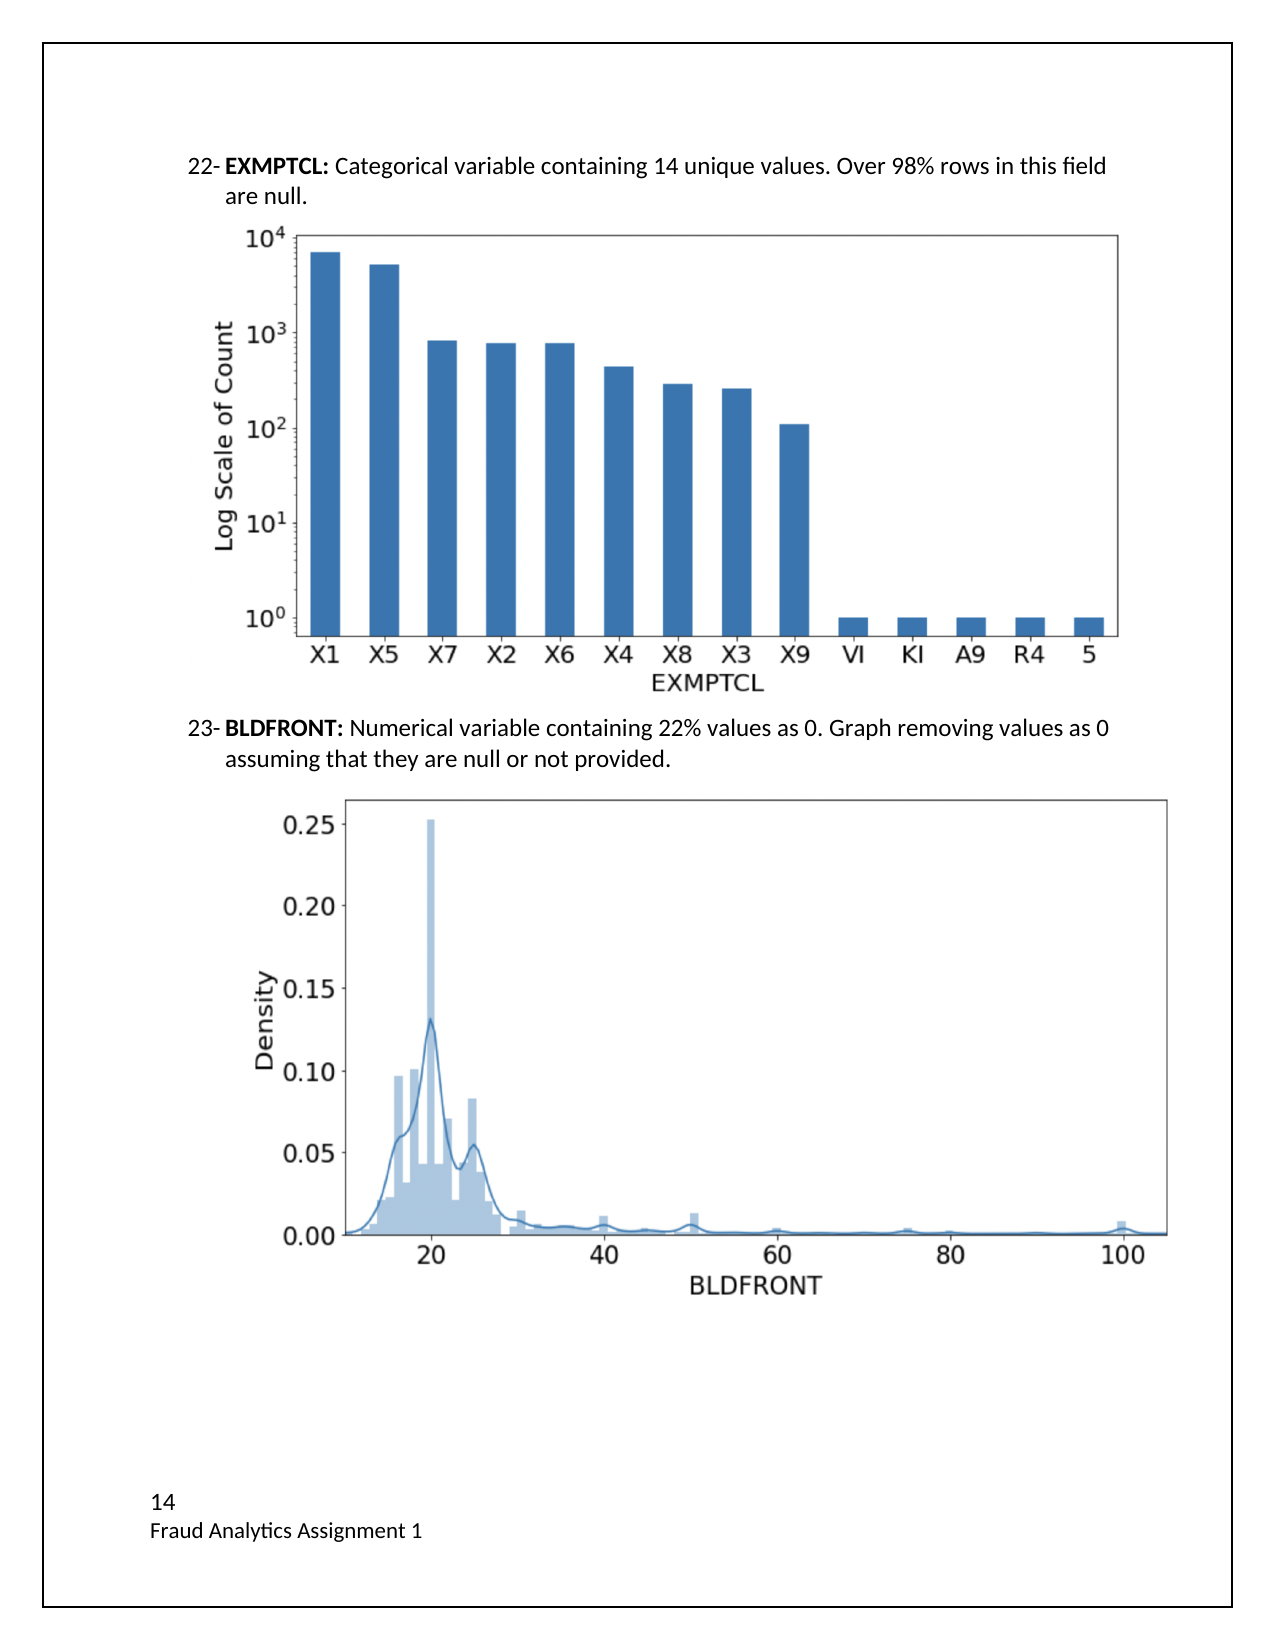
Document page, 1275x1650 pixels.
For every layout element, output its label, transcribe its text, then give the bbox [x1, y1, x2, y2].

list EXMPTCL: Categorical variable containing 14 unique values. Over 98% rows in this field are null. [187, 150, 1125, 211]
picture [187, 211, 1163, 713]
picture [225, 773, 1200, 1319]
